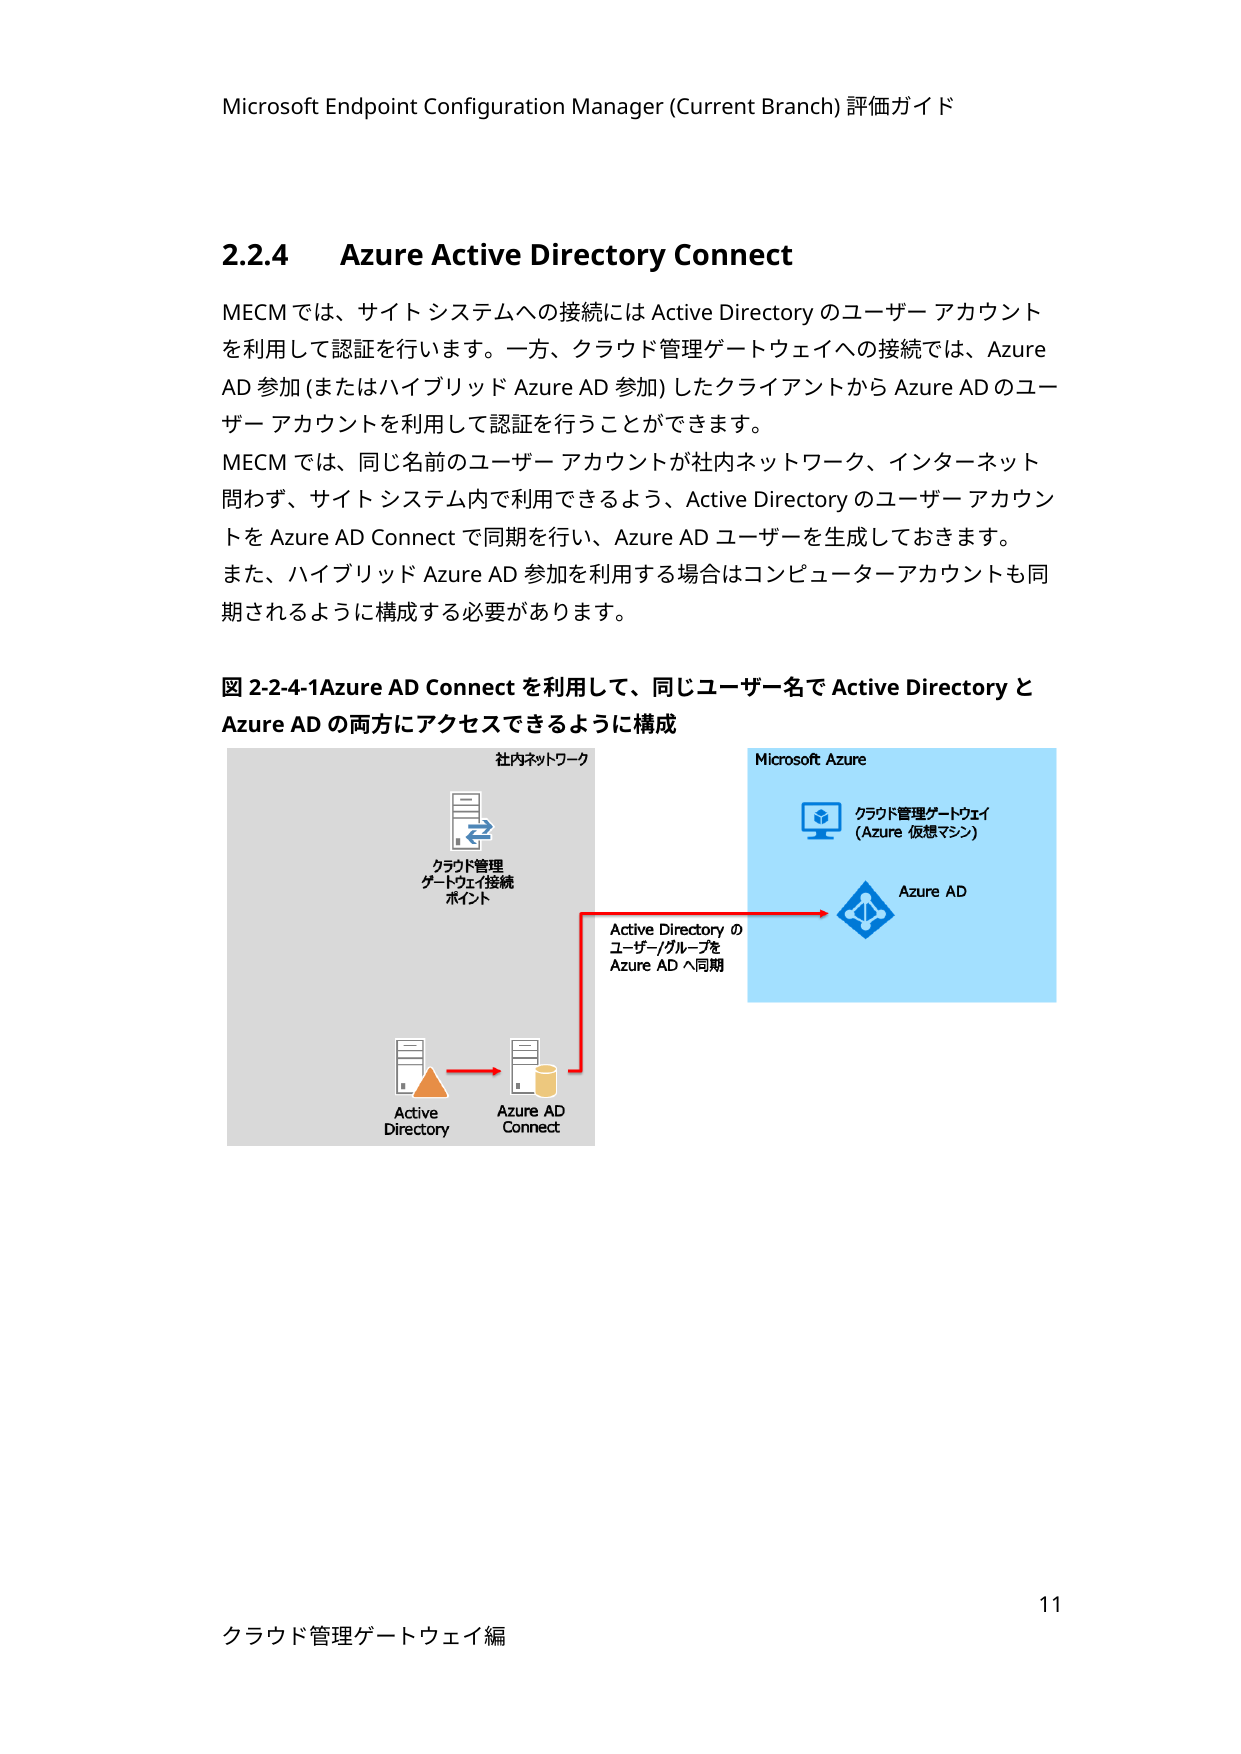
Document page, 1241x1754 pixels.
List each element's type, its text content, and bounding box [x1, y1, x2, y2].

text また、ハイブリッド Azure AD 参加を利用する場合はコンピューターアカウントも同期されるように構成する必要があります。 [222, 554, 1063, 629]
picture [221, 742, 1062, 1154]
subtitle Azure Active Directory Connect [222, 217, 1063, 292]
text MECMでは、サイト システムへの接続には Active Directory のユーザー アカウントを利用して認証を行います。一方、クラウド管理ゲートウェイへの接続では、Azure AD 参加 (またはハイブリッド Azure AD 参加) したクライアントから Azure ADのユーザー アカウントを利用して認証を行うことができます。 [222, 292, 1063, 442]
text 図 2-2-4-1Azure AD Connect を利用して、同じユーザー名でActive Directory とAzure AD の両方にアクセスできるように構成 [222, 667, 1063, 742]
text MECM では、同じ名前のユーザー アカウントが社内ネットワーク、インターネット問わず、サイト システム内で利用できるよう、Active Directory のユーザー アカウントを Azure AD Connect で同期を行い、Azure AD ユーザーを生成しておきます。 [222, 442, 1063, 554]
